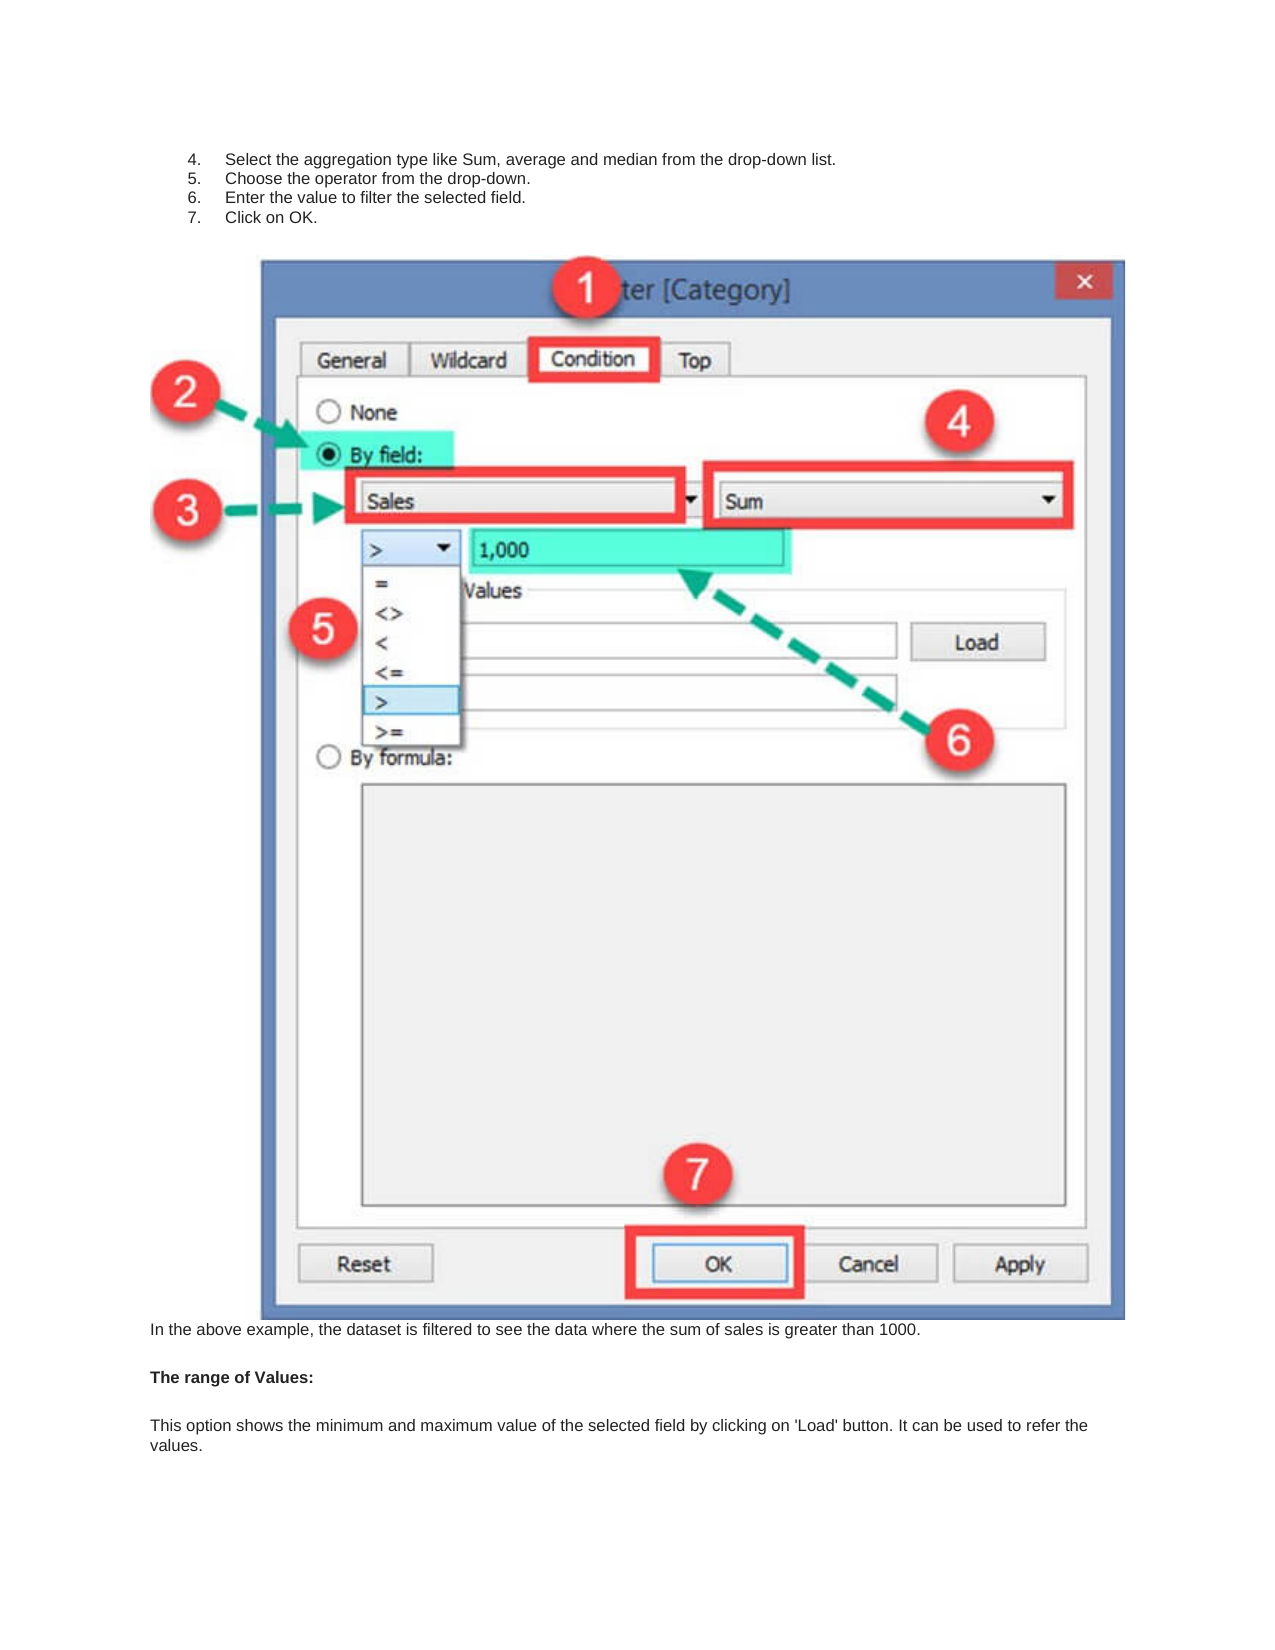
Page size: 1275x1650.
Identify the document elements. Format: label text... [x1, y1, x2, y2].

list Click on OK. [187, 207, 1125, 227]
list Select the aggregation type like Sum, average and median from the drop-down list. [187, 150, 1125, 169]
list Choose the operator from the drop-down. [187, 169, 1125, 188]
text This option shows the minimum and maximum value of the selected field by clicking on 'Load' button. It can be used to refer the values. [150, 1416, 1125, 1454]
picture [150, 255, 1125, 1320]
text In the above example, the dataset is filtered to see the data where the sum of sales is greater than 1000. [150, 1320, 1125, 1339]
list Enter the value to filter the selected field. [187, 188, 1125, 207]
text The range of Values: [150, 1368, 1125, 1387]
